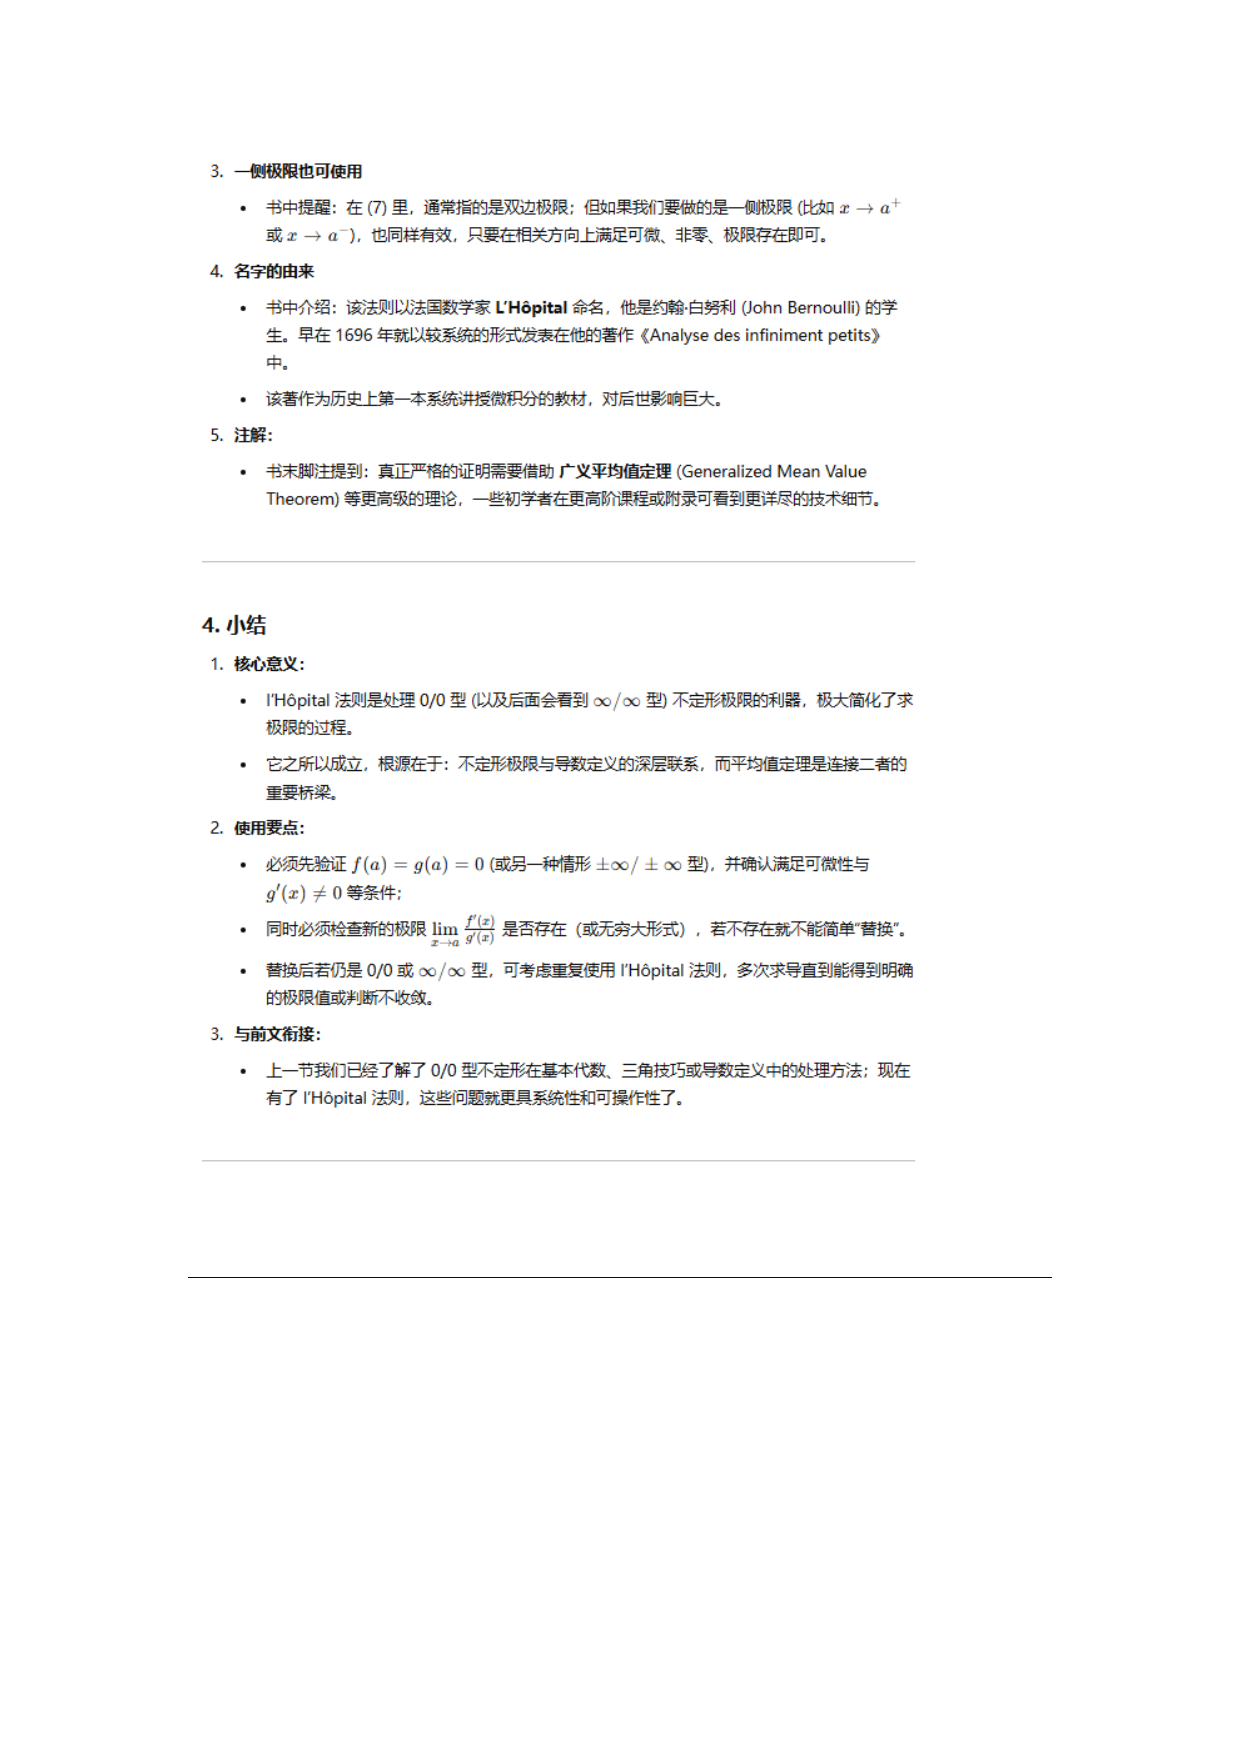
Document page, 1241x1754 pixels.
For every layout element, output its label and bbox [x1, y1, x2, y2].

picture [187, 152, 1053, 1184]
